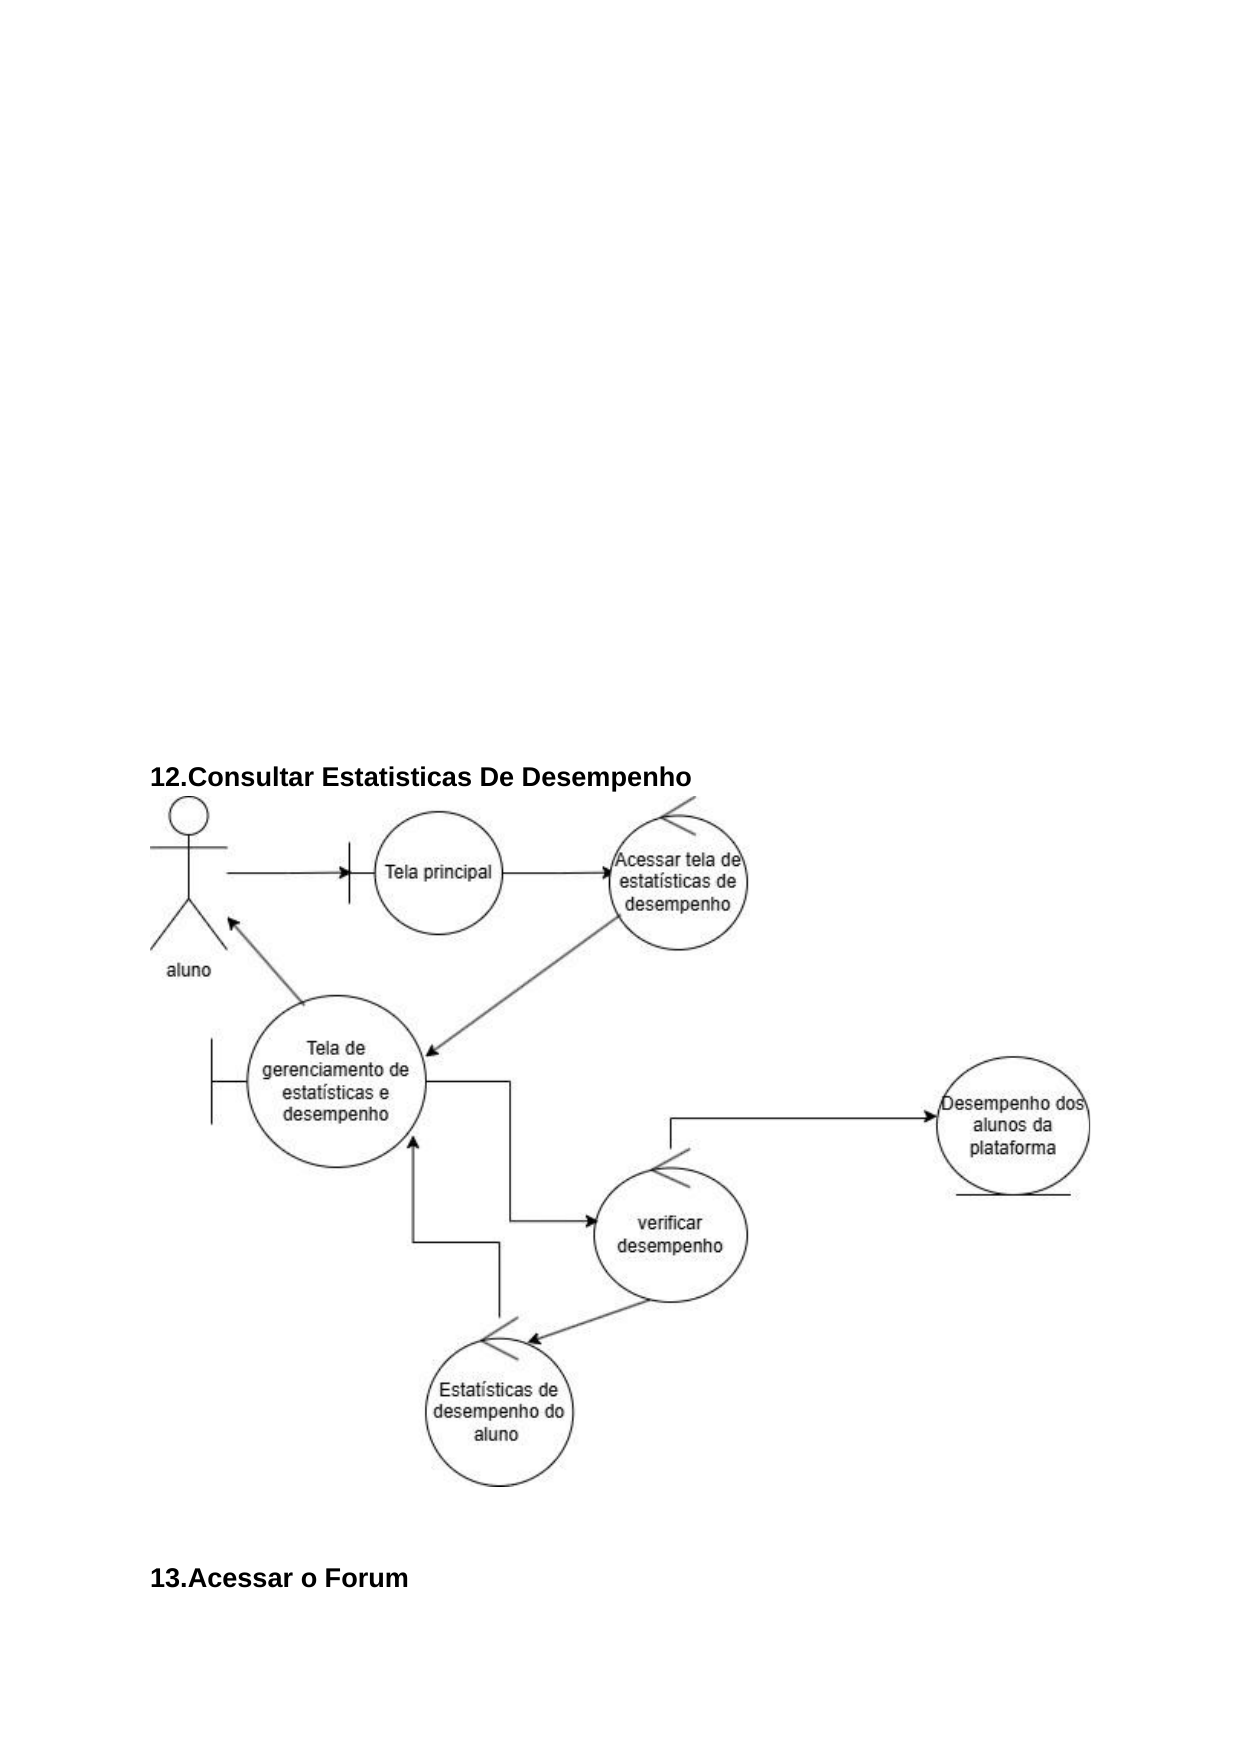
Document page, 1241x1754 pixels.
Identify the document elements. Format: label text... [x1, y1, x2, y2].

text 12.Consultar Estatisticas De Desempenho [150, 761, 1090, 792]
text 13.Acessar o Forum [150, 1562, 1090, 1593]
picture [150, 796, 1091, 1487]
